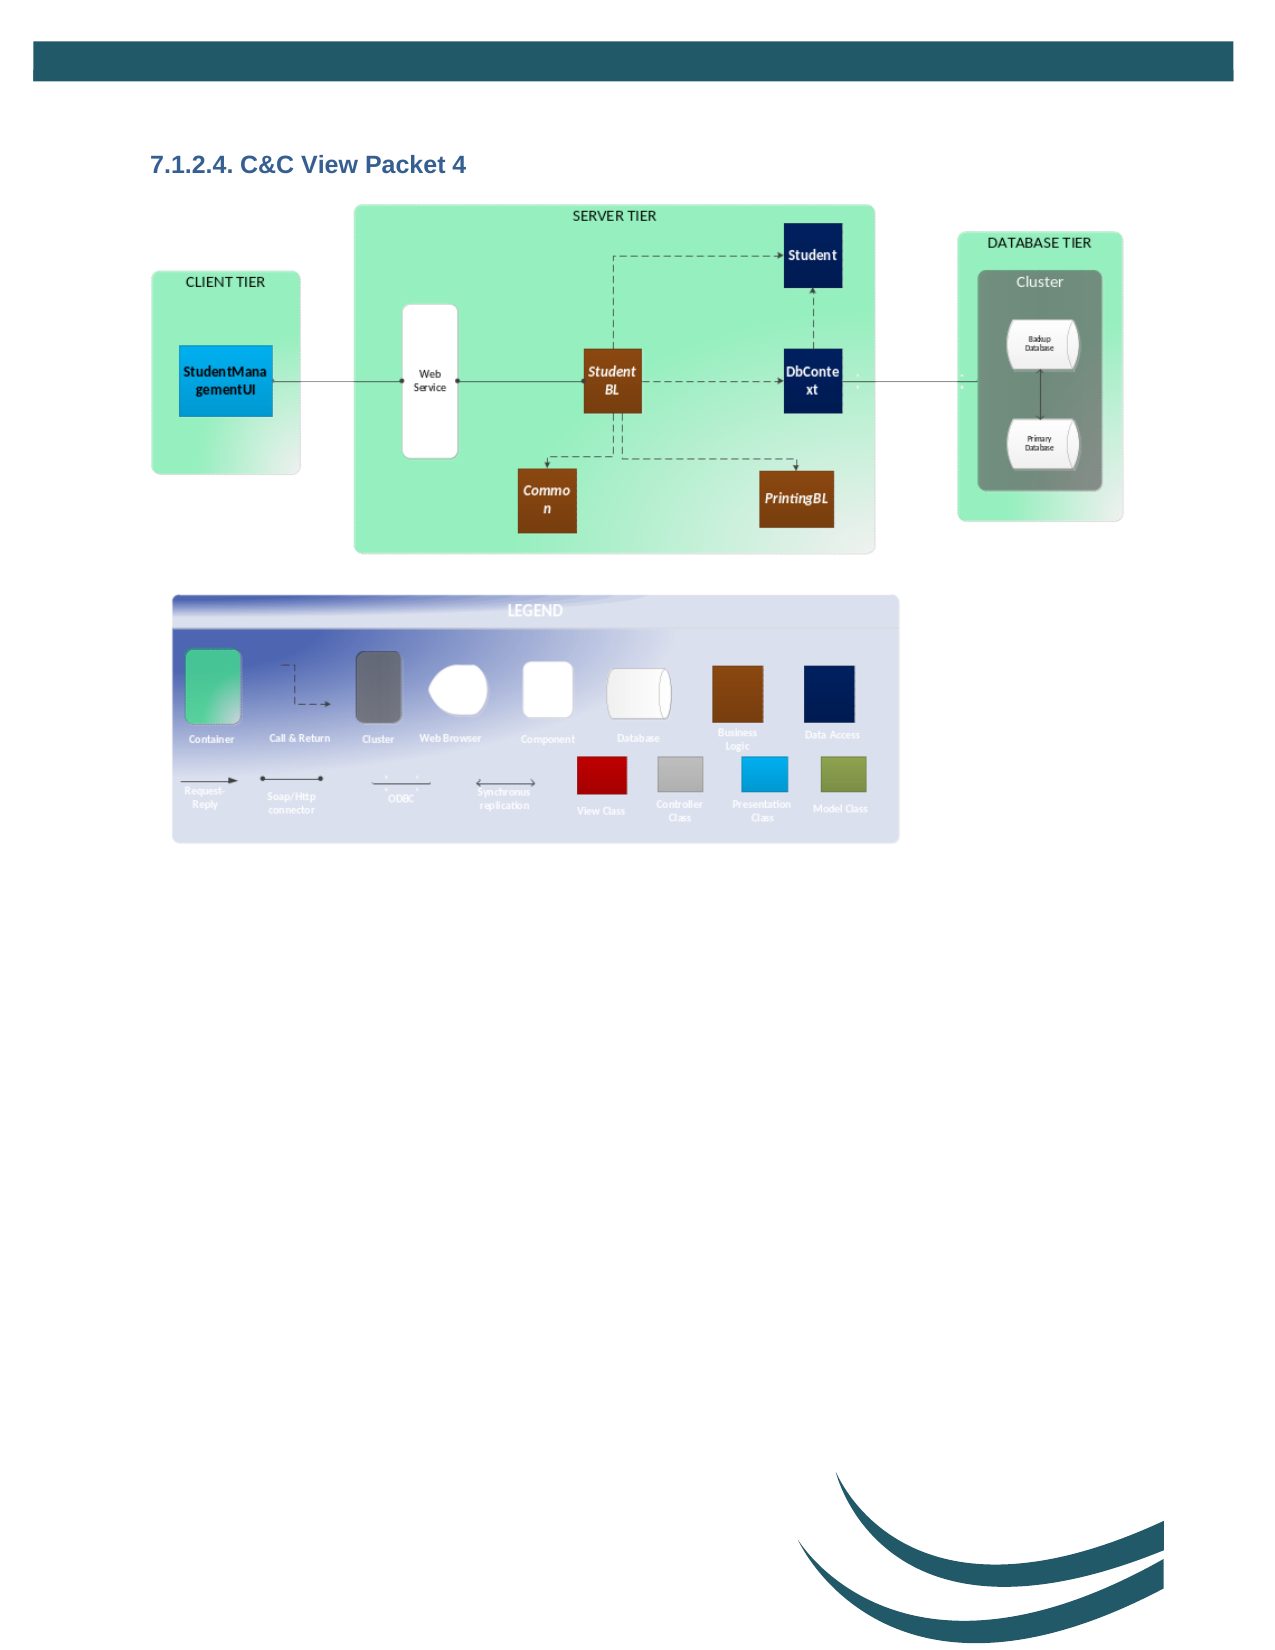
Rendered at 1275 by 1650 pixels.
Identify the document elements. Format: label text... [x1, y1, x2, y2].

subtitle C&C View Packet 4 [150, 150, 1125, 179]
